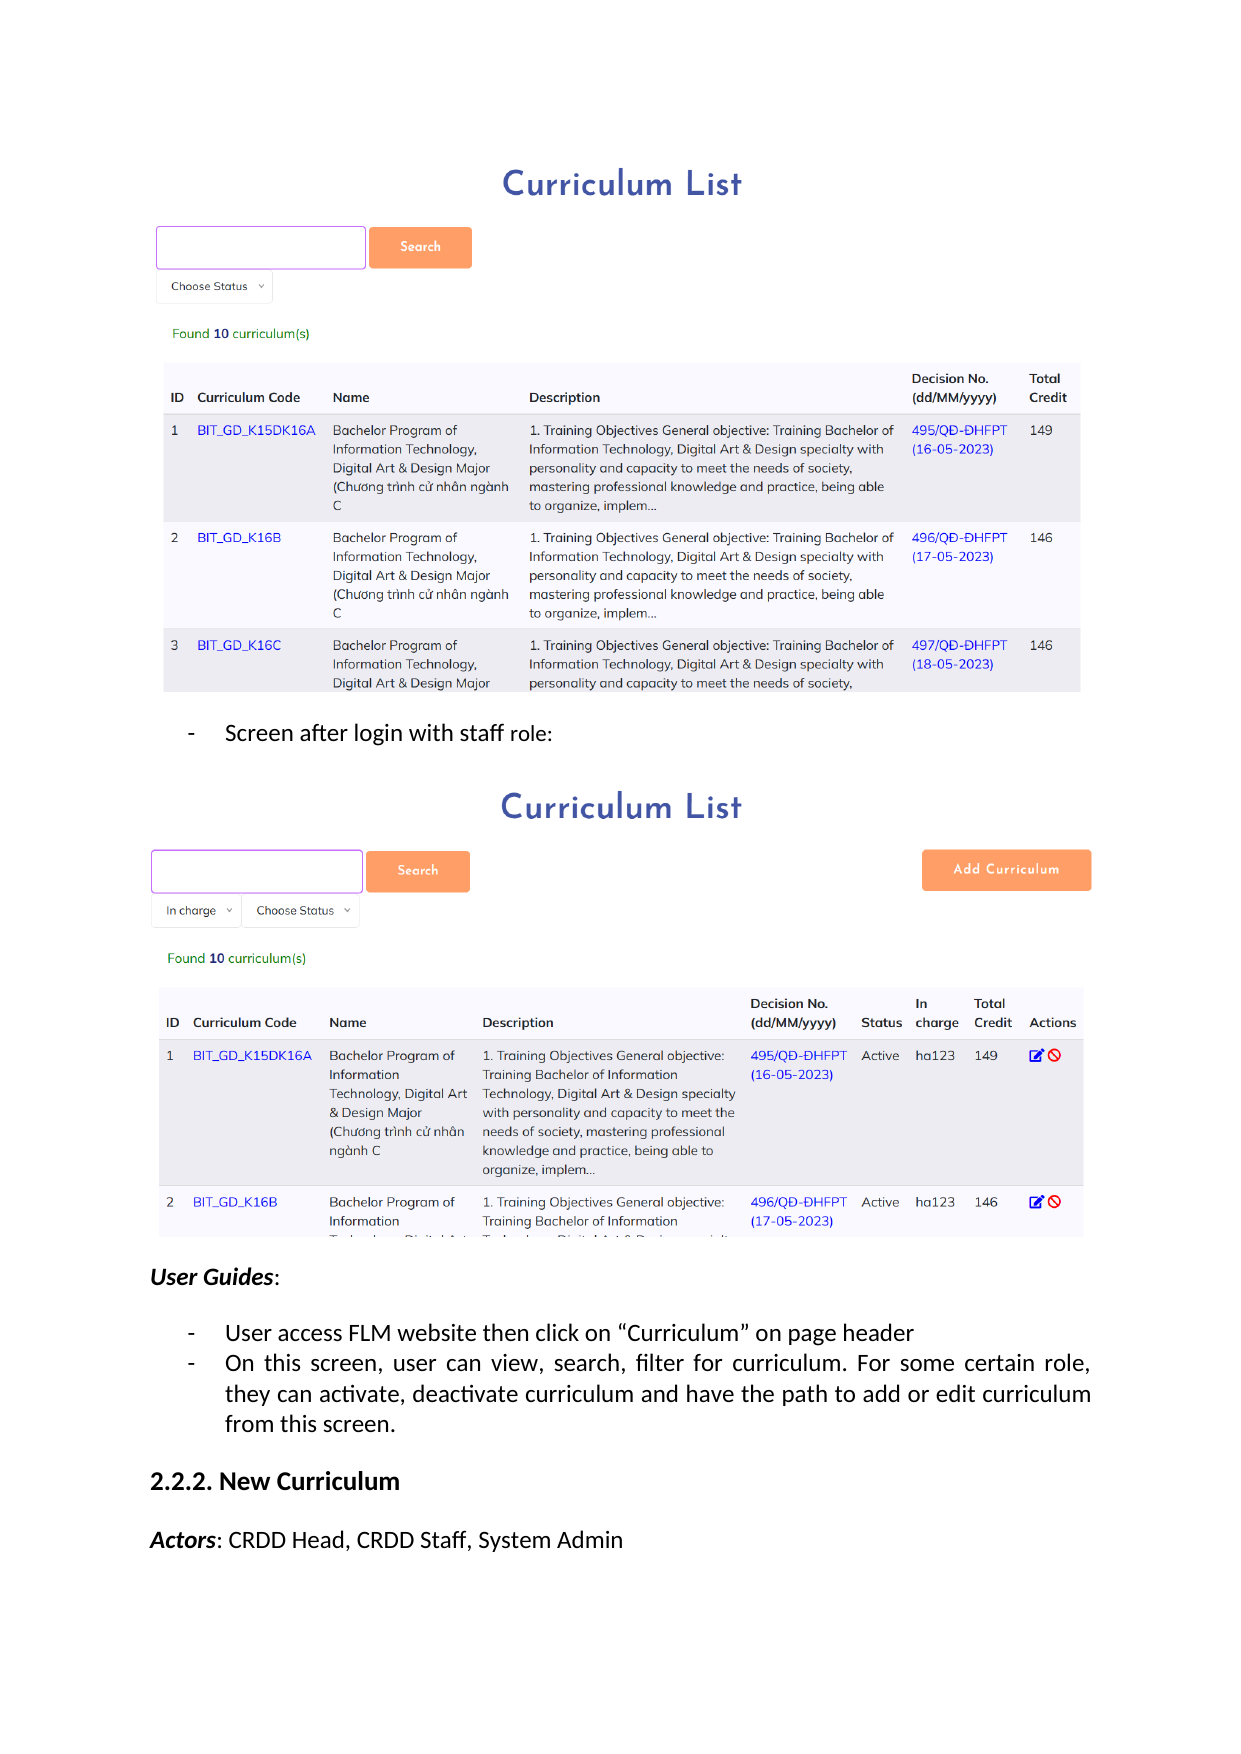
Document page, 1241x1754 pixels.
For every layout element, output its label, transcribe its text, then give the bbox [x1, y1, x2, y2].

list On this screen, user can view, search, filter for curriculum. For some certain role, they can activate, deactivate curriculum and have the path to add or edit curriculum from this screen. [187, 1347, 1093, 1439]
text User Guides: [150, 1261, 1093, 1292]
picture [150, 150, 1093, 692]
picture [150, 772, 1093, 1237]
list Screen after login with staff role: [187, 717, 1093, 747]
list User access FLM website then click on “Curriculum” on page header [187, 1317, 1093, 1347]
text 2.2.2. New Curriculum [150, 1464, 1093, 1497]
text Actors: CRDD Head, CRDD Staff, System Admin [150, 1525, 1093, 1555]
